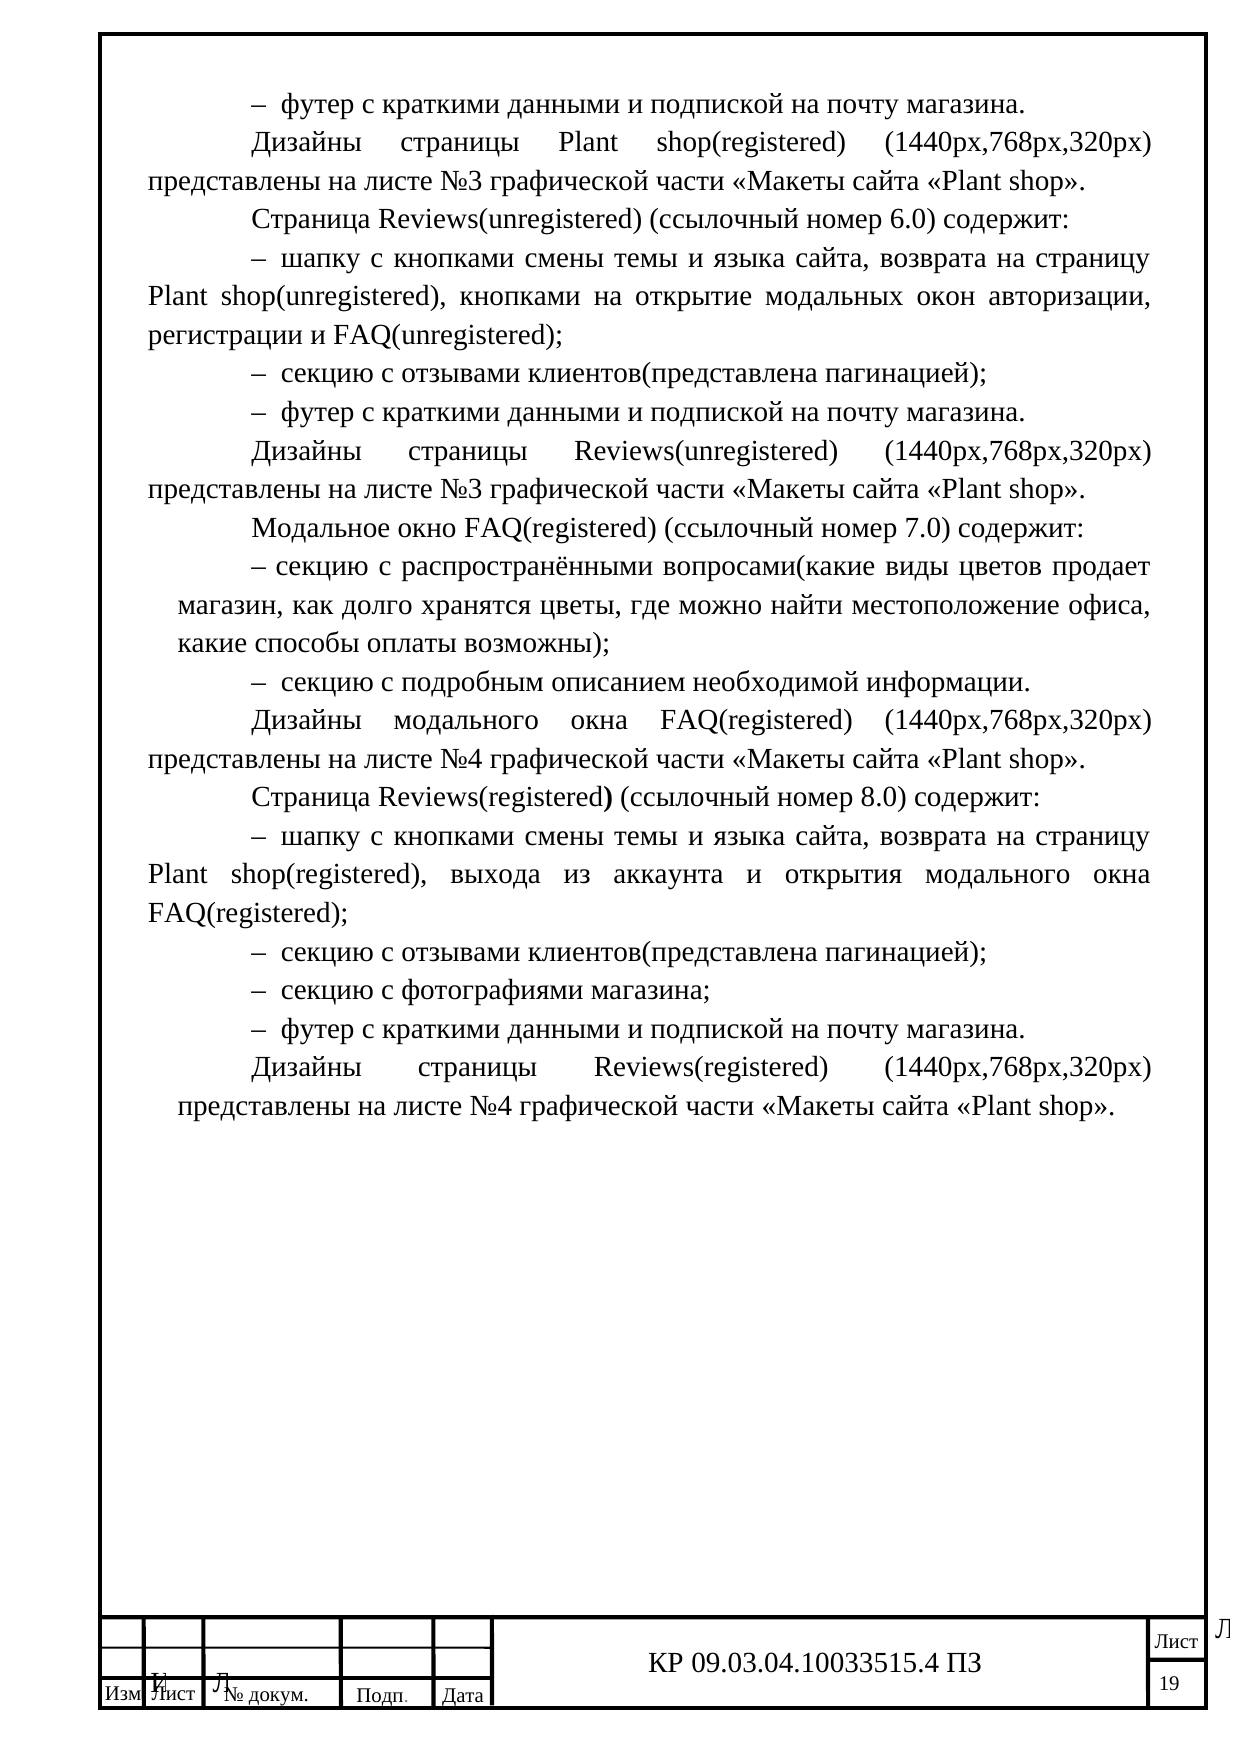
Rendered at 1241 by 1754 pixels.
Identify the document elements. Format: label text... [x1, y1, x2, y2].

text – секцию с отзывами клиентов(представлена пагинацией); [148, 934, 1152, 967]
text Дизайны страницы Reviews(unregistered) (1440px,768px,320px) представлены на листе №3 графической части «Макеты сайта «Plant shop». [148, 433, 1152, 505]
text – футер с краткими данными и подпиской на почту магазина. [148, 1011, 1152, 1044]
text Страница Reviews(unregistered) (ссылочный номер 6.0) содержит: [148, 201, 1152, 235]
text – футер с краткими данными и подпиской на почту магазина. [148, 86, 1152, 119]
text – секцию с отзывами клиентов(представлена пагинацией); [148, 356, 1152, 389]
text Дизайны страницы Reviews(registered) (1440px,768px,320px) представлены на листе №4 графической части «Макеты сайта «Plant shop». [177, 1049, 1152, 1121]
text Дизайны модального окна FAQ(registered) (1440px,768px,320px) представлены на листе №4 графической части «Макеты сайта «Plant shop». [148, 702, 1152, 774]
text Дизайны страницы Plant shop(registered) (1440px,768px,320px) представлены на листе №3 графической части «Макеты сайта «Plant shop». [148, 124, 1152, 196]
text – шапку с кнопками смены темы и языка сайта, возврата на страницу Plant shop(unregistered), кнопками на открытие модальных окон авторизации, регистрации и FAQ(unregistered); [148, 240, 1152, 351]
text – футер с краткими данными и подпиской на почту магазина. [148, 394, 1152, 428]
text Страница Reviews(registered) (ссылочный номер 8.0) содержит: [177, 779, 1152, 813]
text – секцию с распространёнными вопросами(какие виды цветов продает магазин, как долго хранятся цветы, где можно найти местоположение офиса, какие способы оплаты возможны); [177, 548, 1152, 659]
text – секцию с фотографиями магазина; [148, 972, 1152, 1006]
text – шапку с кнопками смены темы и языка сайта, возврата на страницу Plant shop(registered), выхода из аккаунта и открытия модального окна FAQ(registered); [148, 818, 1152, 929]
text Модальное окно FAQ(registered) (ссылочный номер 7.0) содержит: [148, 510, 1152, 543]
text – cекцию с подробным описанием необходимой информации. [148, 664, 1152, 697]
